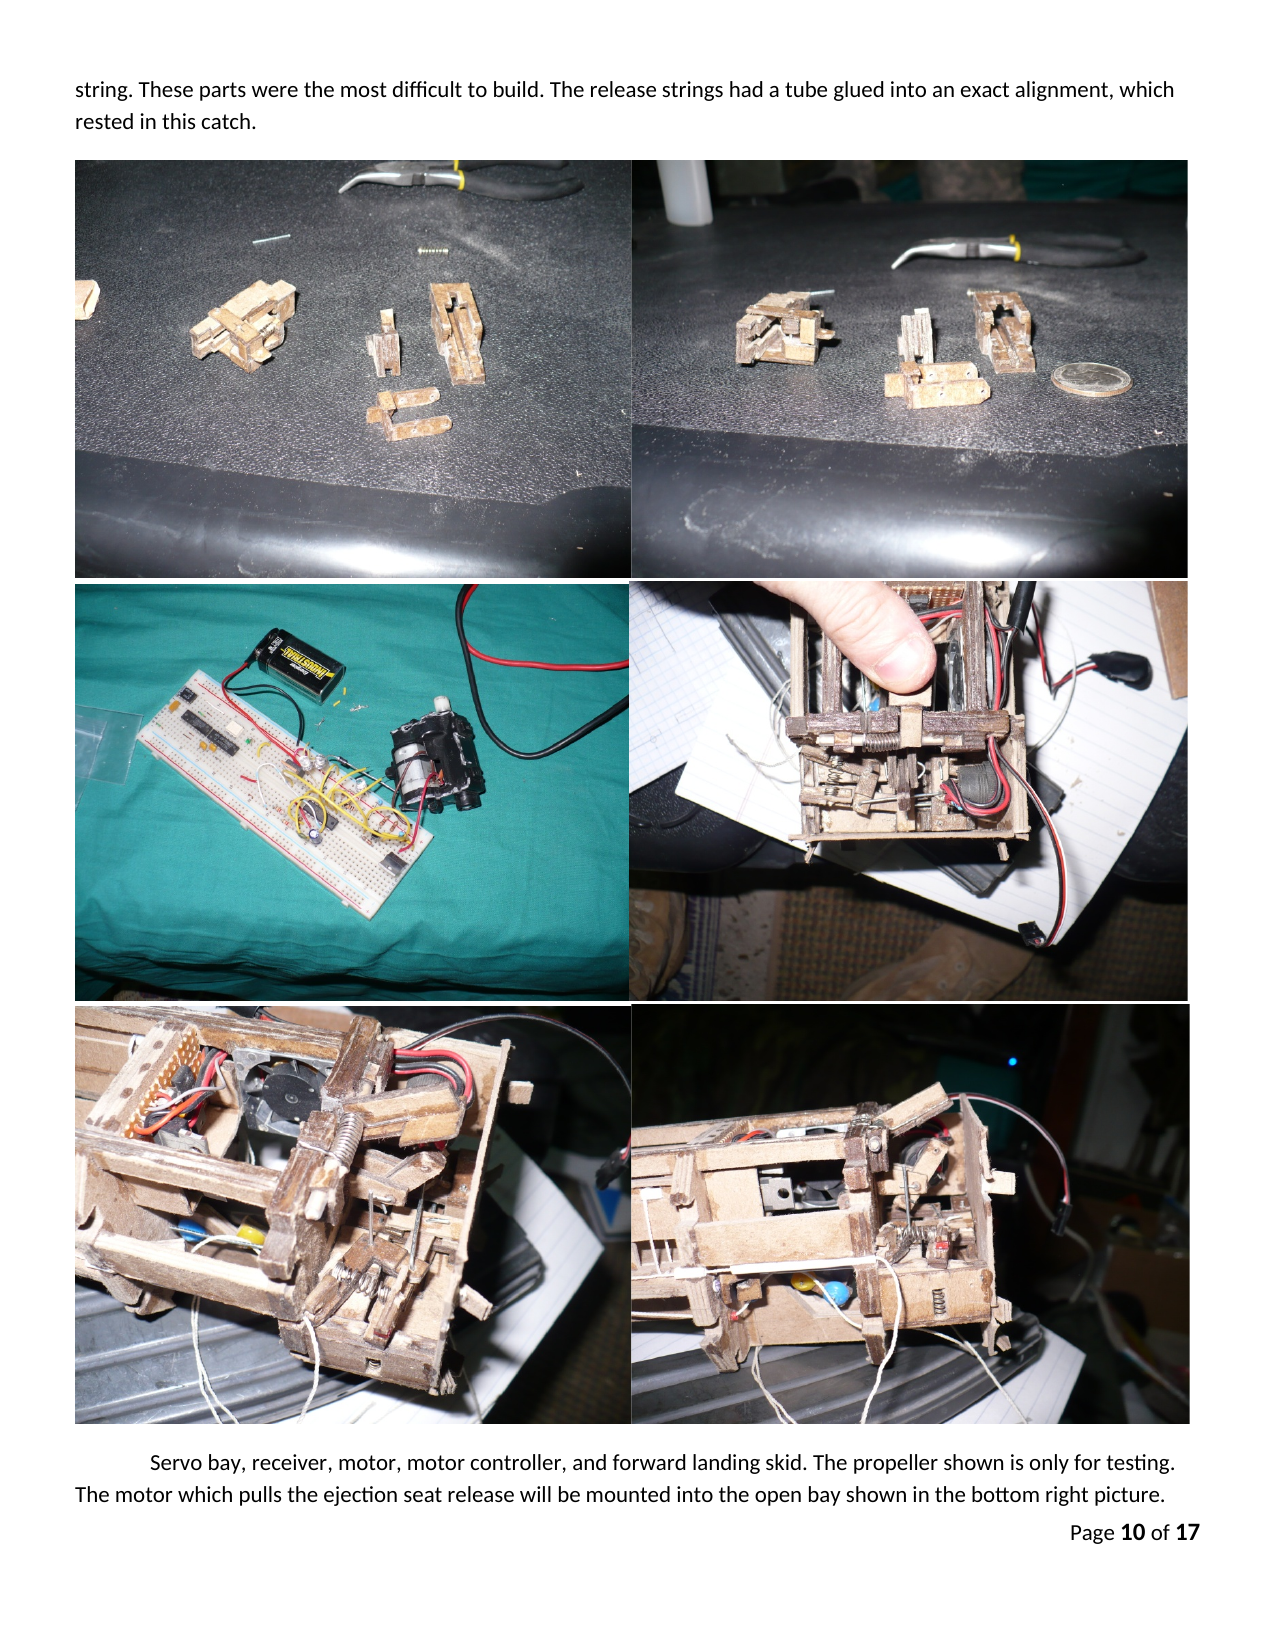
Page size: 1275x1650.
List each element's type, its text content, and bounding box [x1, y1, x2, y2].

picture [75, 581, 1188, 1001]
picture [75, 160, 1188, 578]
picture [75, 1004, 1190, 1424]
text Servo bay, receiver, motor, motor controller, and forward landing skid. The propeller shown is only for testing. The motor which pulls the ejection seat release will be mounted into the open bay shown in the bottom right picture. [75, 1448, 1200, 1508]
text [75, 75, 1200, 135]
